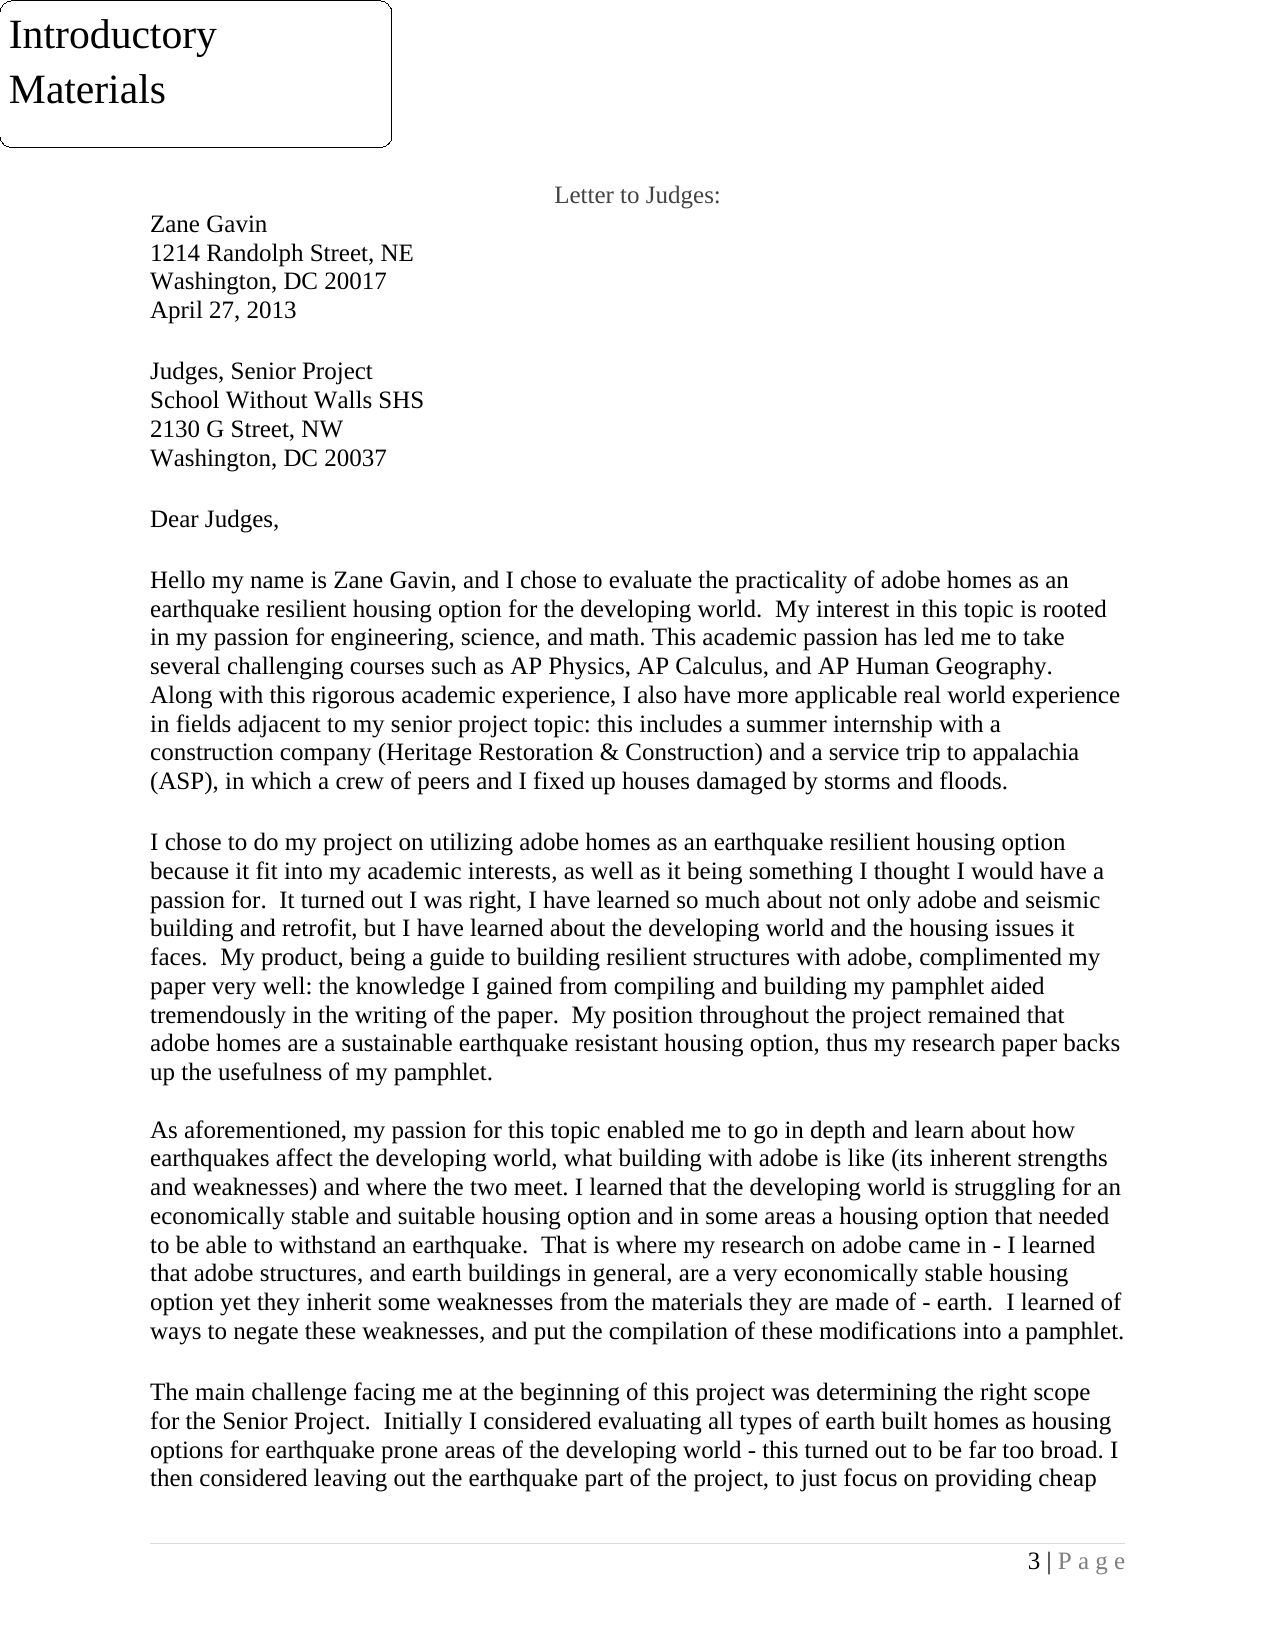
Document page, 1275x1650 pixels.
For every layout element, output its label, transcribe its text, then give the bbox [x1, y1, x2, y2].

text Washington, DC 20017 [150, 266, 1125, 295]
text Hello my name is Zane Gavin, and I chose to evaluate the practicality of adobe homes as an earthquake resilient housing option for the developing world. My interest in this topic is rooted in my passion for engineering, science, and math. This academic passion has led me to take several challenging courses such as AP Physics, AP Calculus, and AP Human Geography. Along with this rigorous academic experience, I also have more applicable real world experience in fields adjacent to my senior project topic: this includes a summer internship with a construction company (Heritage Restoration & Construction) and a service trip to appalachia (ASP), in which a crew of peers and I fixed up houses damaged by storms and floods. [150, 565, 1125, 795]
text 1214 Randolph Street, NE [150, 238, 1125, 266]
text April 27, 2013 [150, 295, 1125, 324]
text Dear Judges, [150, 504, 1125, 532]
text I chose to do my project on utilizing adobe homes as an earthquake resilient housing option because it fit into my academic interests, as well as it being something I thought I would have a passion for. It turned out I was right, I have learned so much about not only adobe and seismic building and retrofit, but I have learned about the developing world and the housing issues it faces. My product, being a guide to building resilient structures with adobe, complimented my paper very well: the knowledge I gained from compiling and building my pamphlet aided tremendously in the writing of the paper. My position throughout the project remained that adobe homes are a sustainable earthquake resistant housing option, thus my research paper backs up the usefulness of my pamphlet. [150, 795, 1125, 1086]
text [150, 1377, 1125, 1492]
text Letter to Judges: [150, 180, 1125, 209]
text As aforementioned, my passion for this topic enabled me to go in depth and learn about how earthquakes affect the developing world, what building with adobe is like (its inherent strengths and weaknesses) and where the two meet. I learned that the developing world is struggling for an economically stable and suitable housing option and in some areas a housing option that needed to be able to withstand an earthquake. That is where my research on adobe came in - I learned that adobe structures, and earth buildings in general, are a very economically stable housing option yet they inherit some weaknesses from the materials they are made of - earth. I learned of ways to negate these weaknesses, and put the compilation of these modifications into a pamphlet. [150, 1086, 1125, 1345]
text School Without Walls SHS [150, 385, 1125, 414]
text Judges, Senior Project [150, 356, 1125, 385]
text Washington, DC 20037 [150, 443, 1125, 471]
text Zane Gavin [150, 209, 1125, 238]
text 2130 G Street, NW [150, 414, 1125, 443]
